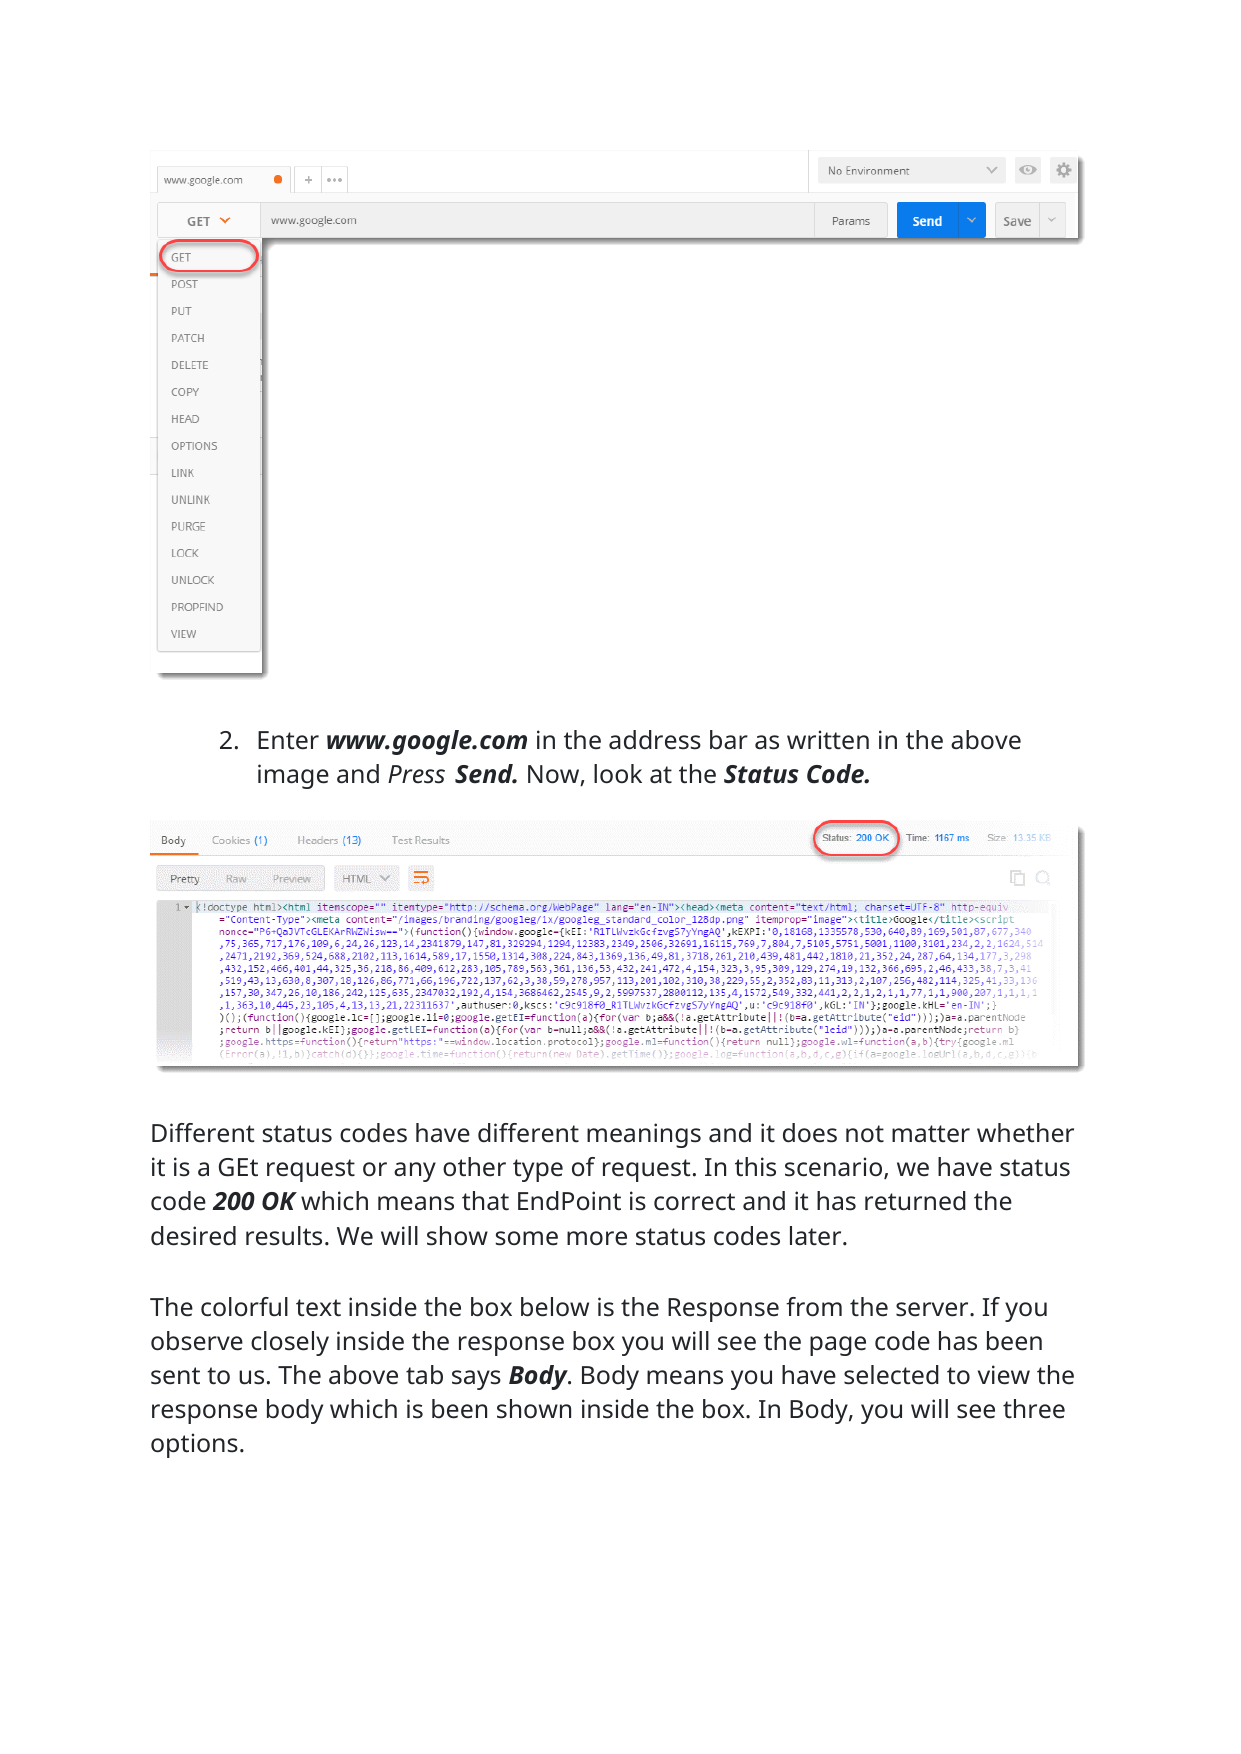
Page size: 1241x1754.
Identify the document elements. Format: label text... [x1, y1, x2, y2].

picture [150, 150, 1091, 686]
text The colorful text inside the box below is the Response from the server. If you observe closely inside the response box you will see the page code has been sent to us. The above tab says Body. Body means you have selected to view the response body which is been shown inside the box. In Body, you will see three options. [150, 1290, 1090, 1460]
text Different status codes have different meanings and it does not matter whether it is a GEt request or any other type of request. In this scenario, we have status code 200 OK which means that EndPoint is correct and it has returned the desired results. We will show some more status codes later. [150, 1116, 1090, 1252]
list Enter www.google.com in the address bar as written in the above image and Press Send. Now, look at the Status Code. [219, 723, 1090, 791]
picture [150, 820, 1091, 1079]
